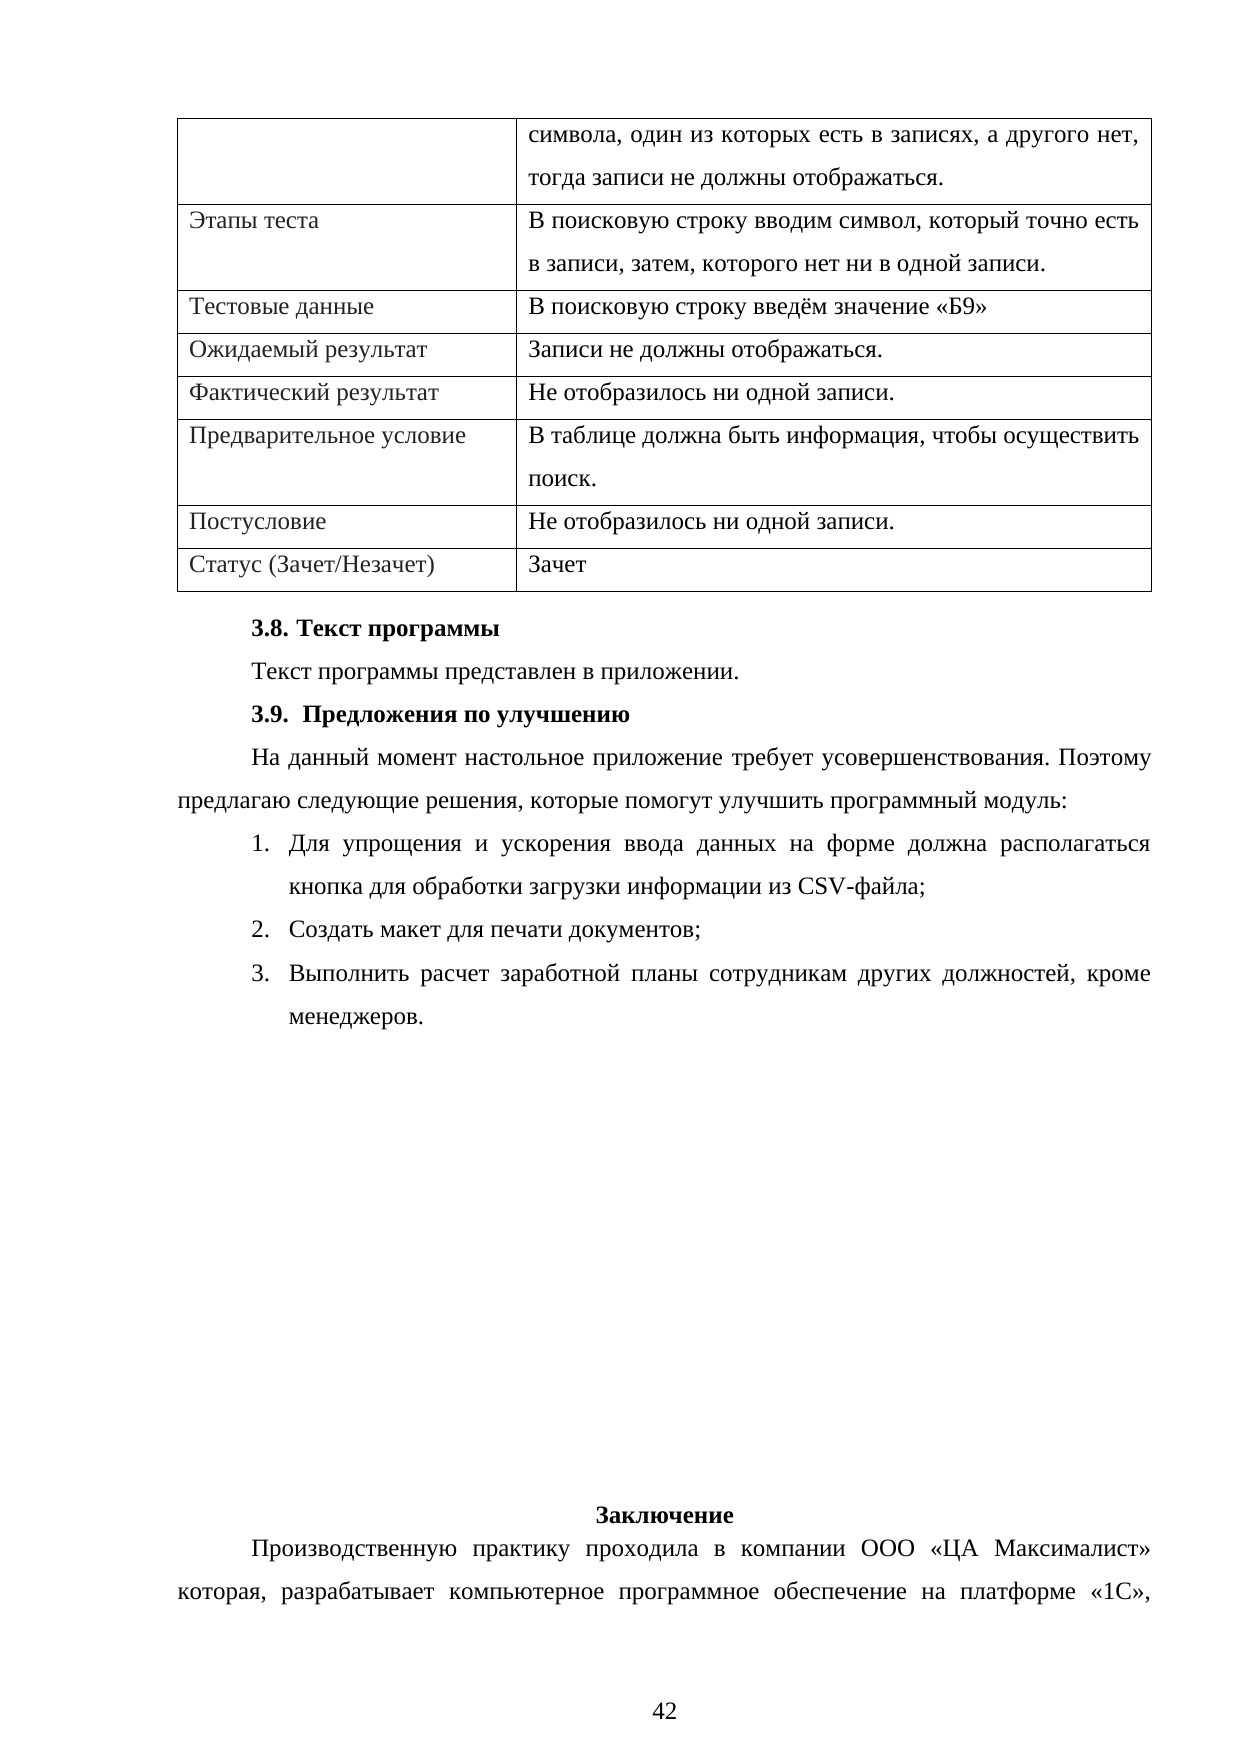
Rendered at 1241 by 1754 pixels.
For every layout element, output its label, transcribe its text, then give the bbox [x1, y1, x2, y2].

text На данный момент настольное приложение требует усовершенствования. Поэтому предлагаю следующие решения, которые помогут улучшить программный модуль: [177, 742, 1152, 814]
table_cell Записи не должны отображаться. [517, 334, 1151, 376]
table_cell В поисковую строку вводим символ, который точно есть в записи, затем, которого нет ни в одной записи. [517, 205, 1151, 290]
table_cell Не отобразилось ни одной записи. [517, 377, 1151, 419]
list Выполнить расчет заработной планы сотрудникам других должностей, кроме менеджеров. [251, 958, 1152, 1029]
table_cell Не отобразилось ни одной записи. [517, 506, 1151, 548]
text Текст программы представлен в приложении. [177, 656, 1152, 684]
subtitle Заключение [177, 1500, 1152, 1529]
table_cell Ожидаемый результат [178, 334, 516, 376]
table_cell В таблице должна быть информация, чтобы осуществить поиск. [517, 420, 1151, 505]
list Текст программы [251, 613, 1152, 641]
list Создать макет для печати документов; [251, 914, 1152, 943]
table_cell В поисковую строку введём значение «Б9» [517, 291, 1151, 333]
table_cell Постусловие [178, 506, 516, 548]
list Для упрощения и ускорения ввода данных на форме должна располагаться кнопка для обработки загрузки информации из CSV-файла; [251, 828, 1152, 900]
table_cell Предварительное условие [178, 420, 516, 505]
table_cell Статус (Зачет/Незачет) [178, 549, 516, 591]
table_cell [517, 119, 1151, 204]
list Предложения по улучшению [251, 699, 1152, 728]
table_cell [178, 119, 516, 204]
table_cell Зачет [517, 549, 1151, 591]
table_cell Фактический результат [178, 377, 516, 419]
table_cell Этапы теста [178, 205, 516, 290]
table_cell Тестовые данные [178, 291, 516, 333]
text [177, 1533, 1152, 1605]
